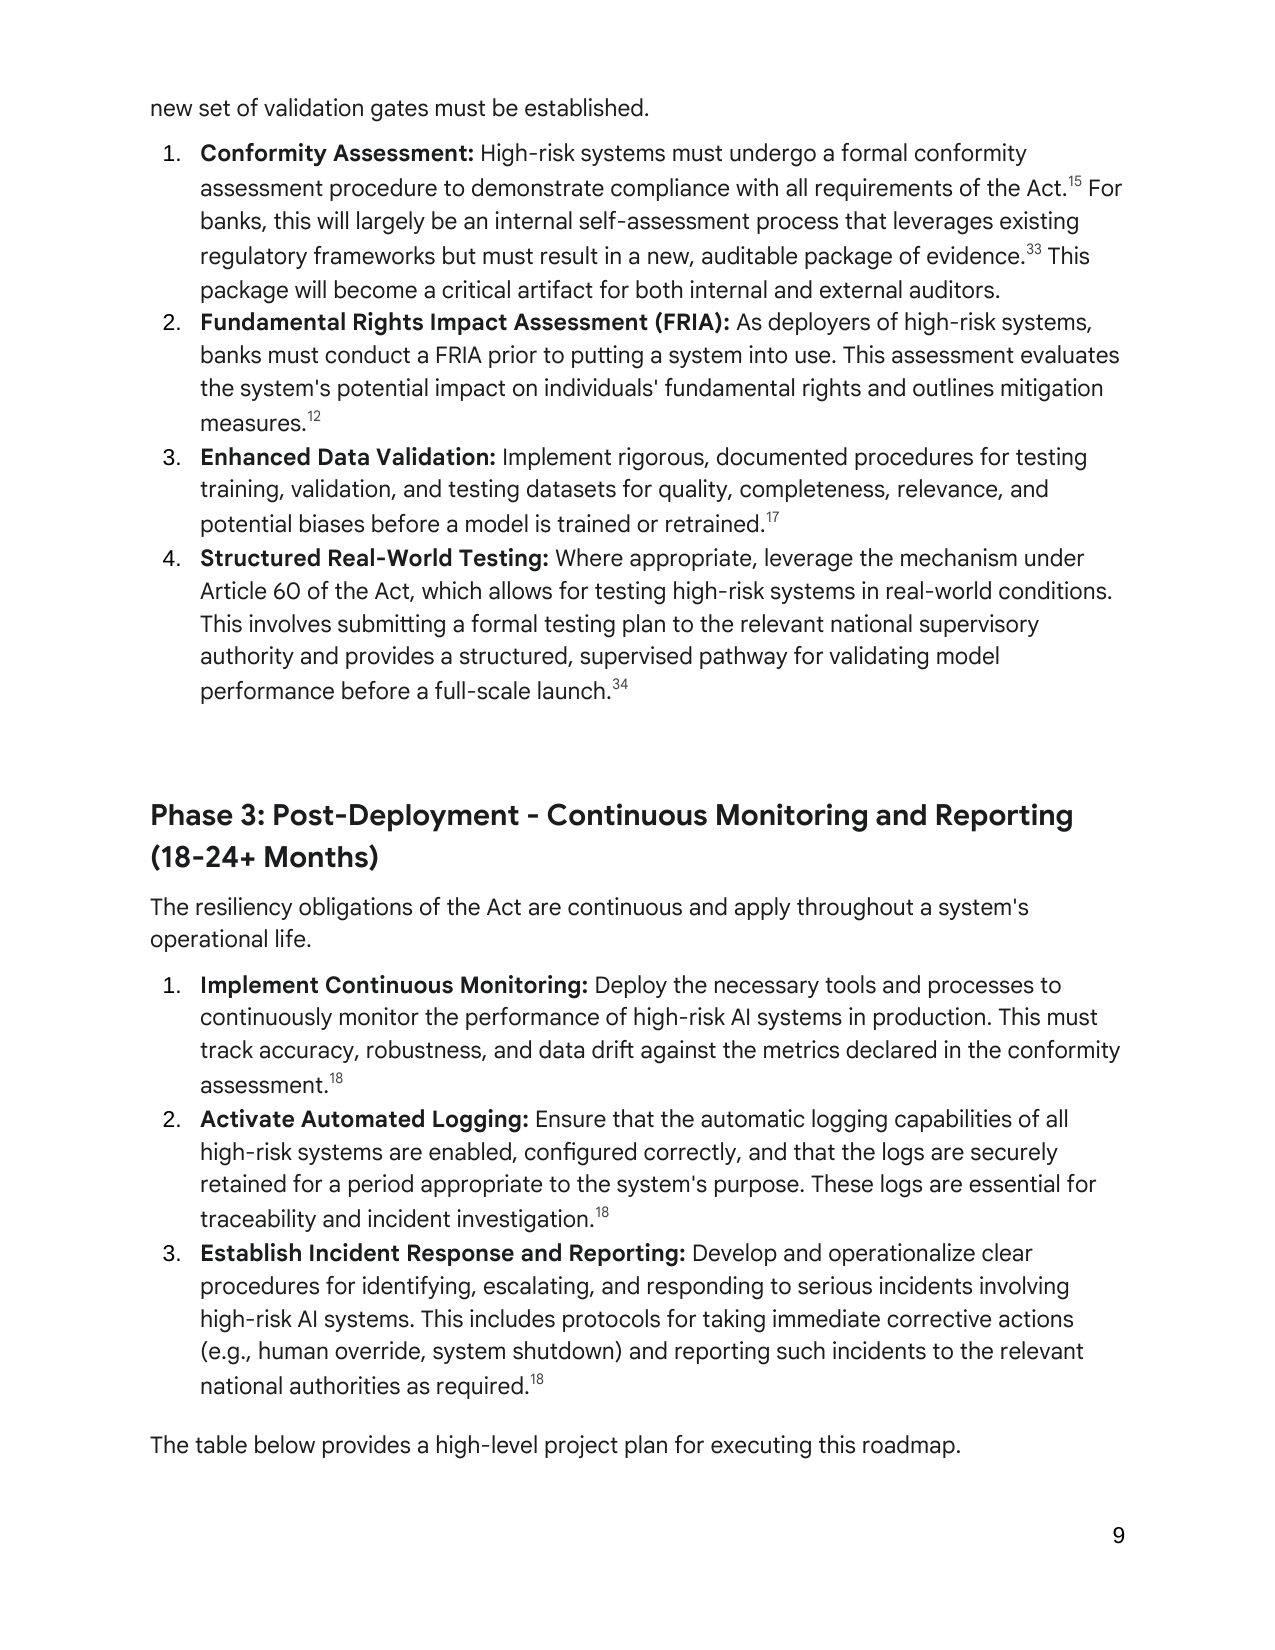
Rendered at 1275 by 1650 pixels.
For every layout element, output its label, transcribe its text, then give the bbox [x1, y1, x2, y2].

list Fundamental Rights Impact Assessment (FRIA): As deployers of high-risk systems, banks must conduct a FRIA prior to putting a system into use. This assessment evaluates the system's potential impact on individuals' fundamental rights and outlines mitigation measures.12 [162, 308, 1125, 438]
subtitle Phase 3: Post-Deployment - Continuous Monitoring and Reporting (18-24+ Months) [150, 797, 1125, 875]
list Enhanced Data Validation: Implement rigorous, documented procedures for testing training, validation, and testing datasets for quality, completeness, relevance, and potential biases before a model is trained or retrained.17 [162, 443, 1125, 540]
list Activate Automated Logging: Ensure that the automatic logging capabilities of all high-risk systems are enabled, configured correctly, and that the logs are securely retained for a period appropriate to the system's purpose. These logs are essential for traceability and incident investigation.18 [162, 1105, 1125, 1235]
text The resiliency obligations of the Act are continuous and apply throughout a system's operational life. [150, 893, 1125, 954]
list Conformity Assessment: High-risk systems must undergo a formal conformity assessment procedure to demonstrate compliance with all requirements of the Act.15 For banks, this will largely be an internal self-assessment process that leverages existing regulatory frameworks but must result in a new, auditable package of evidence.33 This package will become a critical artifact for both internal and external auditors. [162, 139, 1125, 304]
text The table below provides a high-level project plan for executing this roadmap. [150, 1431, 1125, 1460]
list Establish Incident Response and Reporting: Develop and operationalize clear procedures for identifying, escalating, and responding to serious incidents involving high-risk AI systems. This includes protocols for taking immediate corrective actions (e.g., human override, system shutdown) and reporting such incidents to the relevant national authorities as required.18 [162, 1239, 1125, 1402]
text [150, 94, 1125, 122]
list Implement Continuous Monitoring: Deploy the necessary tools and processes to continuously monitor the performance of high-risk AI systems in production. This must track accuracy, robustness, and data drift against the metrics declared in the conformity assessment.18 [162, 971, 1125, 1101]
list Structured Real-World Testing: Where appropriate, leverage the mechanism under Article 60 of the Act, which allows for testing high-risk systems in real-world conditions. This involves submitting a formal testing plan to the relevant national supervisory authority and provides a structured, supervised pathway for validating model performance before a full-scale launch.34 [162, 544, 1125, 707]
